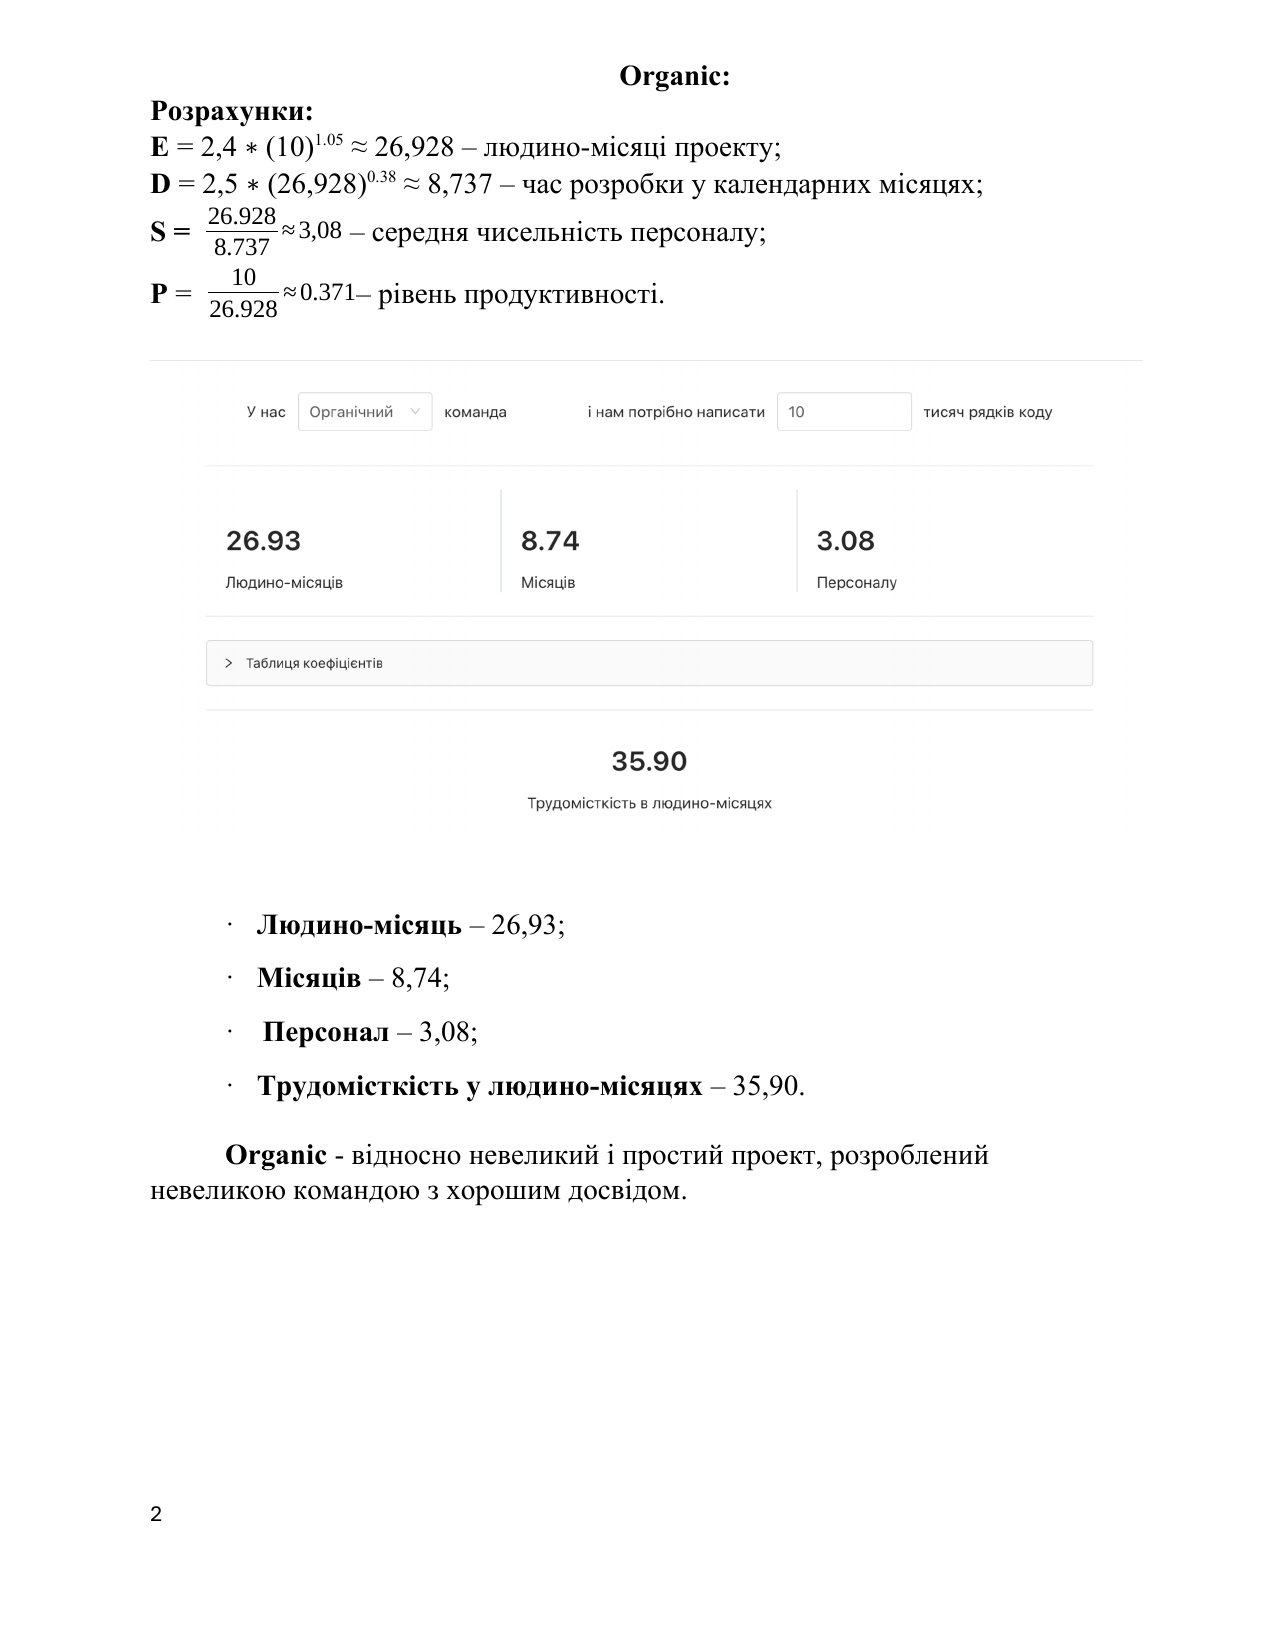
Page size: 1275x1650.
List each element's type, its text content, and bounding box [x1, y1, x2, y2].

text D0.38 [150, 166, 1125, 200]
text Organic: [150, 59, 1125, 91]
picture [150, 360, 1144, 836]
text P = – рівень продуктивності. [150, 264, 1125, 323]
text Розрахунки: [150, 94, 1125, 126]
text · Трудомісткість у людино-місяцях – 35,90. [225, 1069, 1125, 1101]
text S = – середня чисельність персоналу; [150, 202, 1125, 261]
text · Персонал – 3,08; [225, 1015, 1125, 1048]
text E1.05 [150, 129, 1125, 163]
text Organic - відносно невеликий і простий проект, розроблений невеликою командою з хорошим досвідом. [150, 1138, 1125, 1206]
text · Людино-місяць – 26,93; [225, 908, 1125, 941]
text · Місяців – 8,74; [225, 962, 1125, 994]
